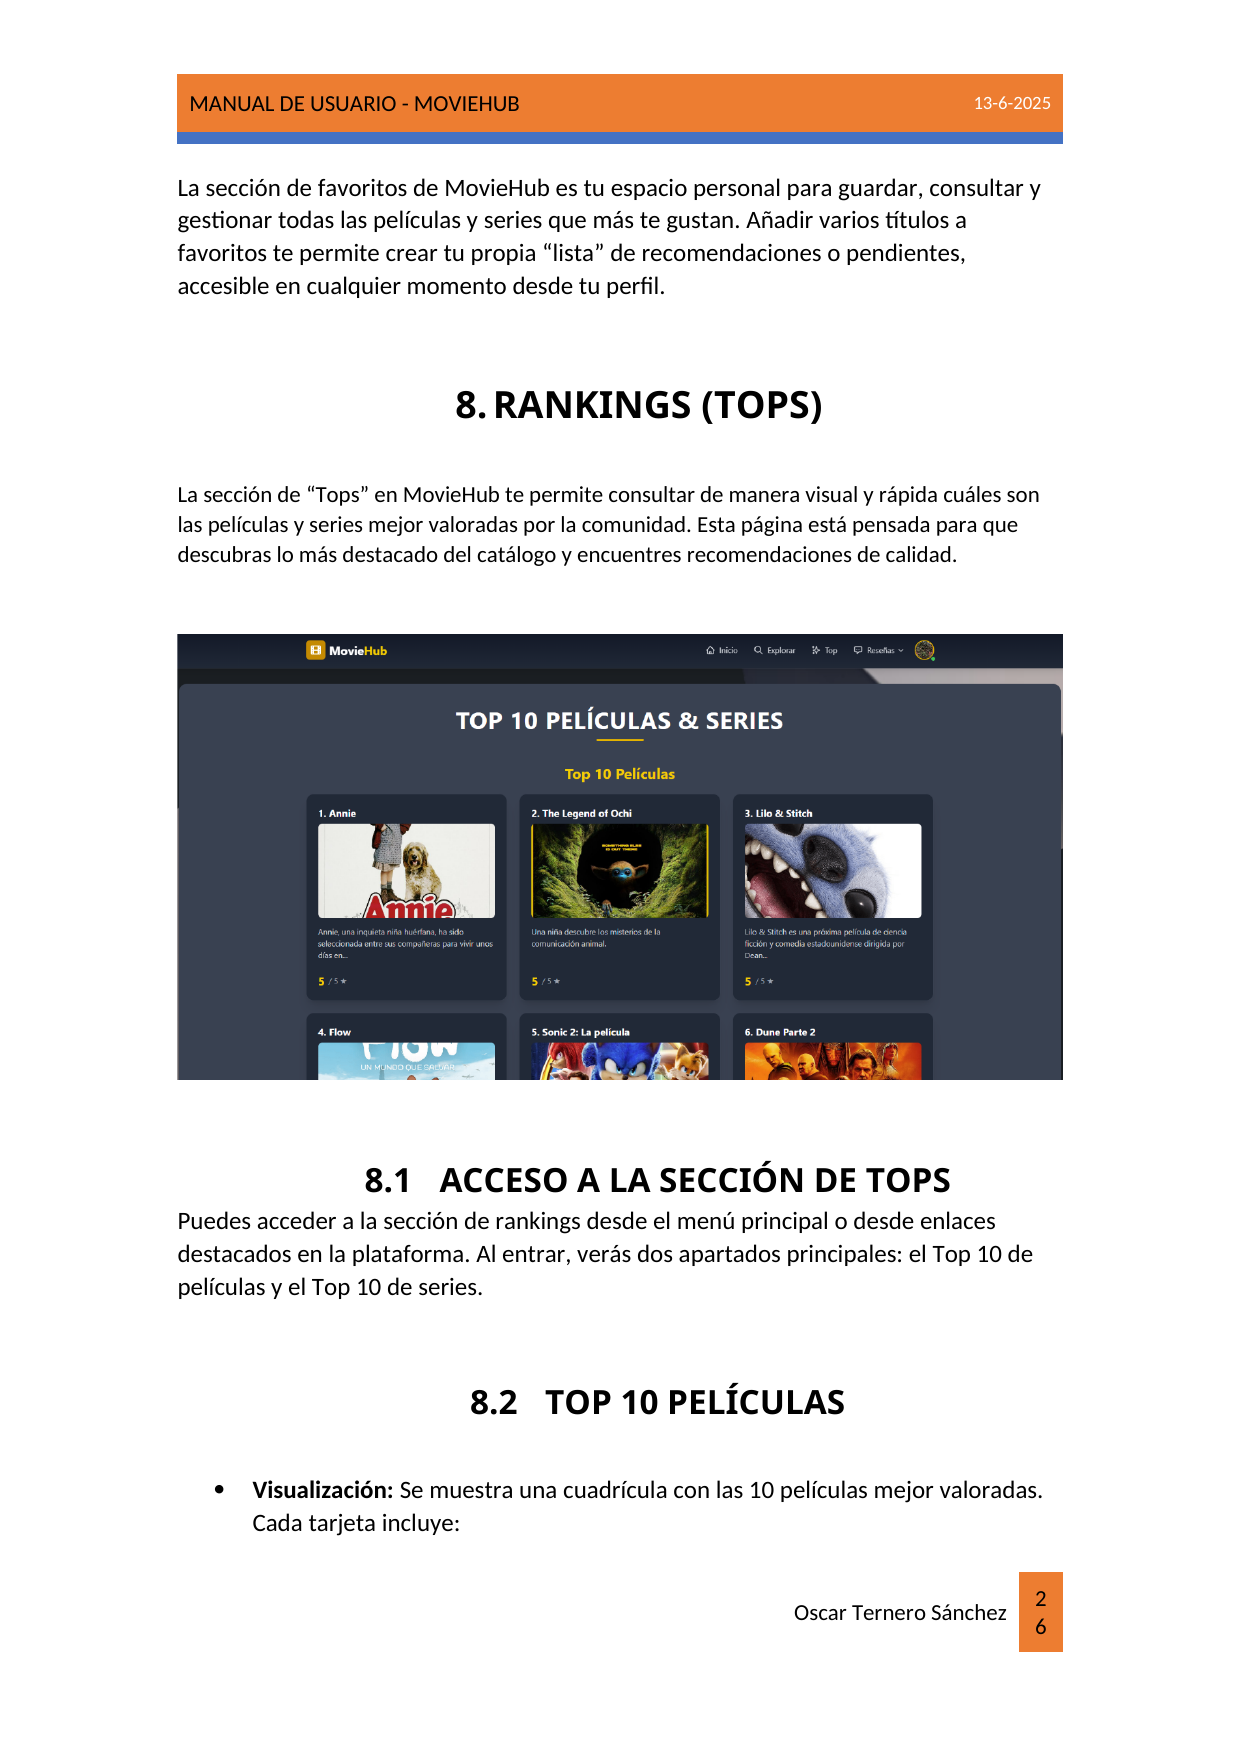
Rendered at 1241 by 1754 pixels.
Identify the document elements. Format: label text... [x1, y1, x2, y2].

list Visualización: Se muestra una cuadrícula con las 10 películas mejor valoradas. Cada tarjeta incluye: [215, 1475, 1063, 1538]
text Puedes acceder a la sección de rankings desde el menú principal o desde enlaces destacados en la plataforma. Al entrar, verás dos apartados principales: el Top 10 de películas y el Top 10 de series. [177, 1206, 1063, 1302]
subtitle ACCESO A LA SECCIÓN DE TOPS [252, 1157, 1063, 1202]
subtitle TOP 10 PELÍCULAS [252, 1379, 1063, 1424]
text La sección de favoritos de MovieHub es tu espacio personal para guardar, consultar y gestionar todas las películas y series que más te gustan. Añadir varios títulos a favoritos te permite crear tu propia “lista” de recomendaciones o pendientes, accesible en cualquier momento desde tu perfil. [177, 172, 1063, 301]
text La sección de “Tops” en MovieHub te permite consultar de manera visual y rápida cuáles son las películas y series mejor valoradas por la comunidad. Esta página está pensada para que descubras lo más destacado del catálogo y encuentres recomendaciones de calidad. [177, 480, 1063, 568]
picture [177, 634, 1063, 1080]
subtitle RANKINGS (TOPS) [215, 378, 1063, 429]
